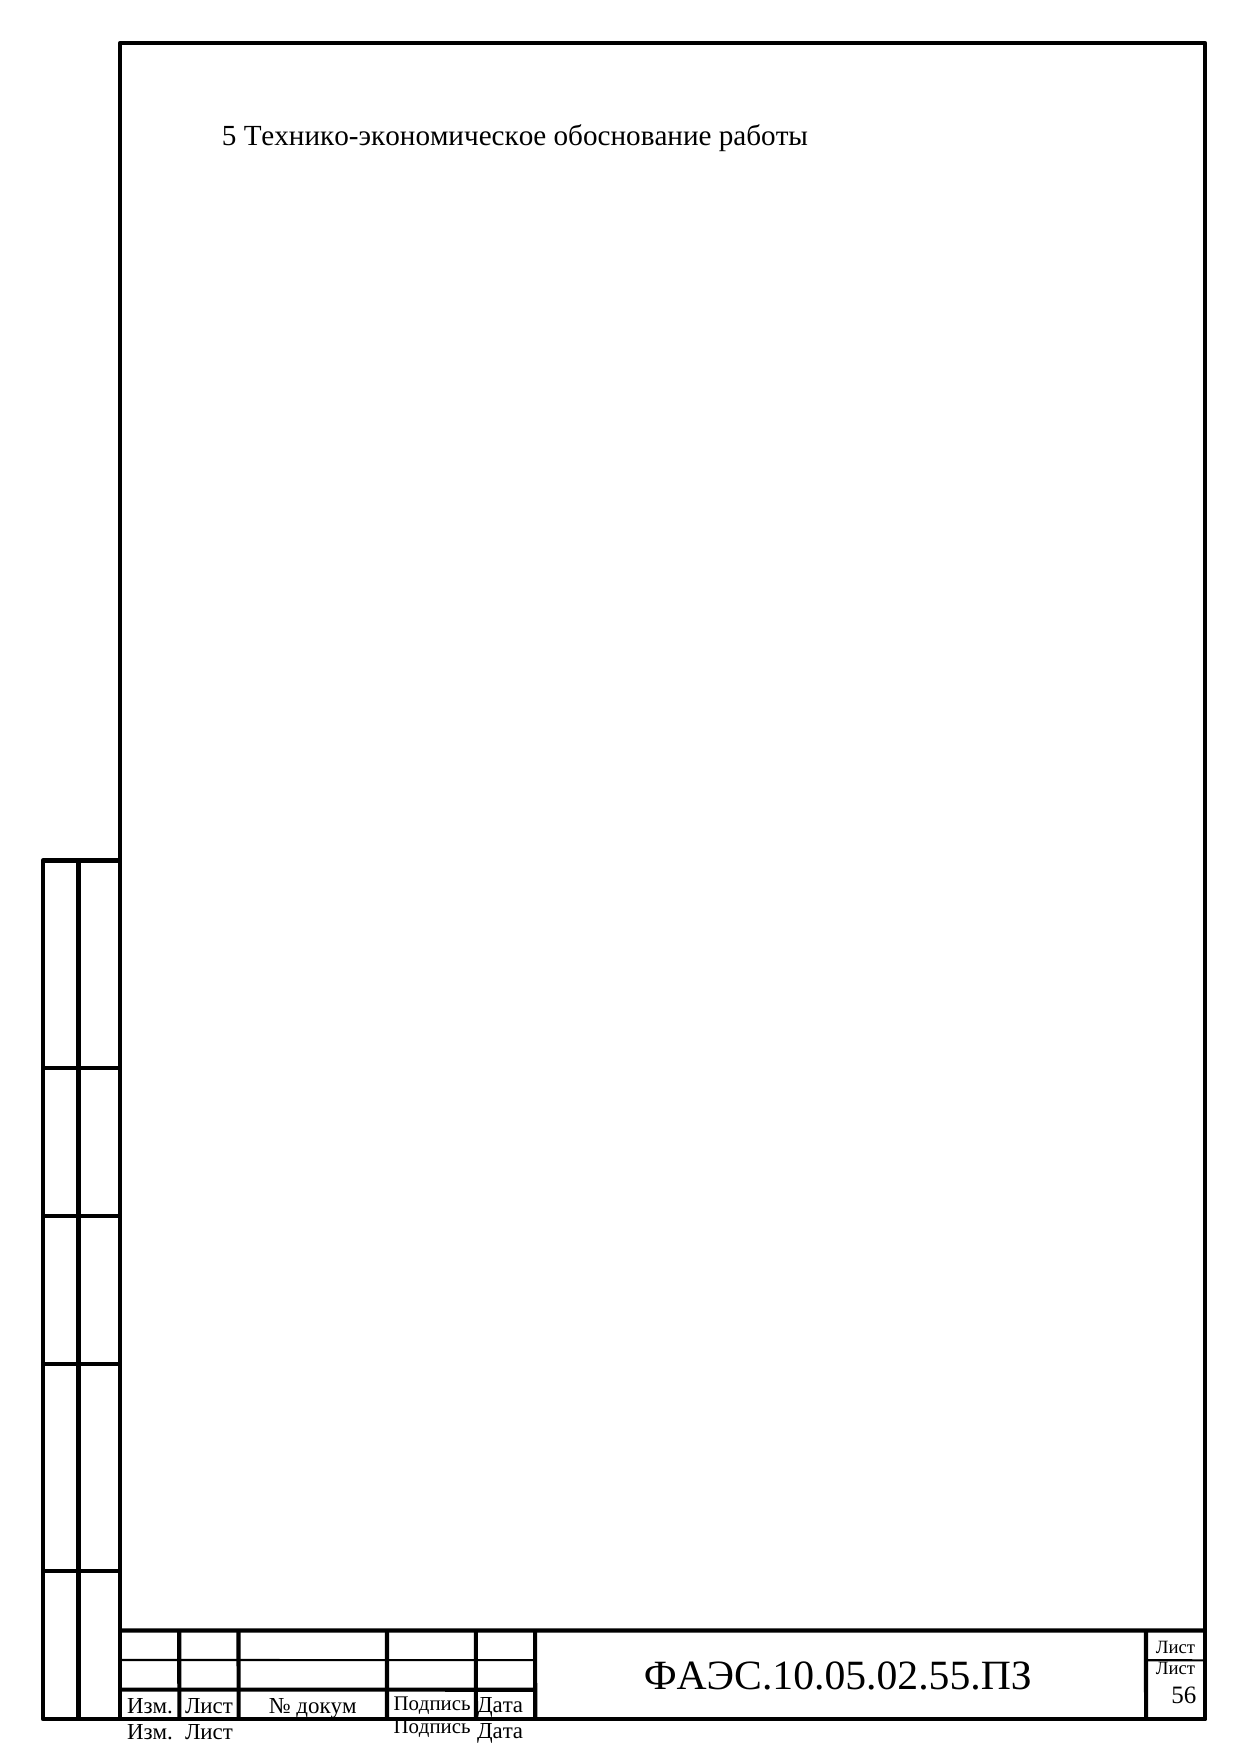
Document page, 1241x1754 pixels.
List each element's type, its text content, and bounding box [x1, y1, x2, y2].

subtitle 5 Технико-экономическое обоснование работы [148, 118, 1181, 152]
